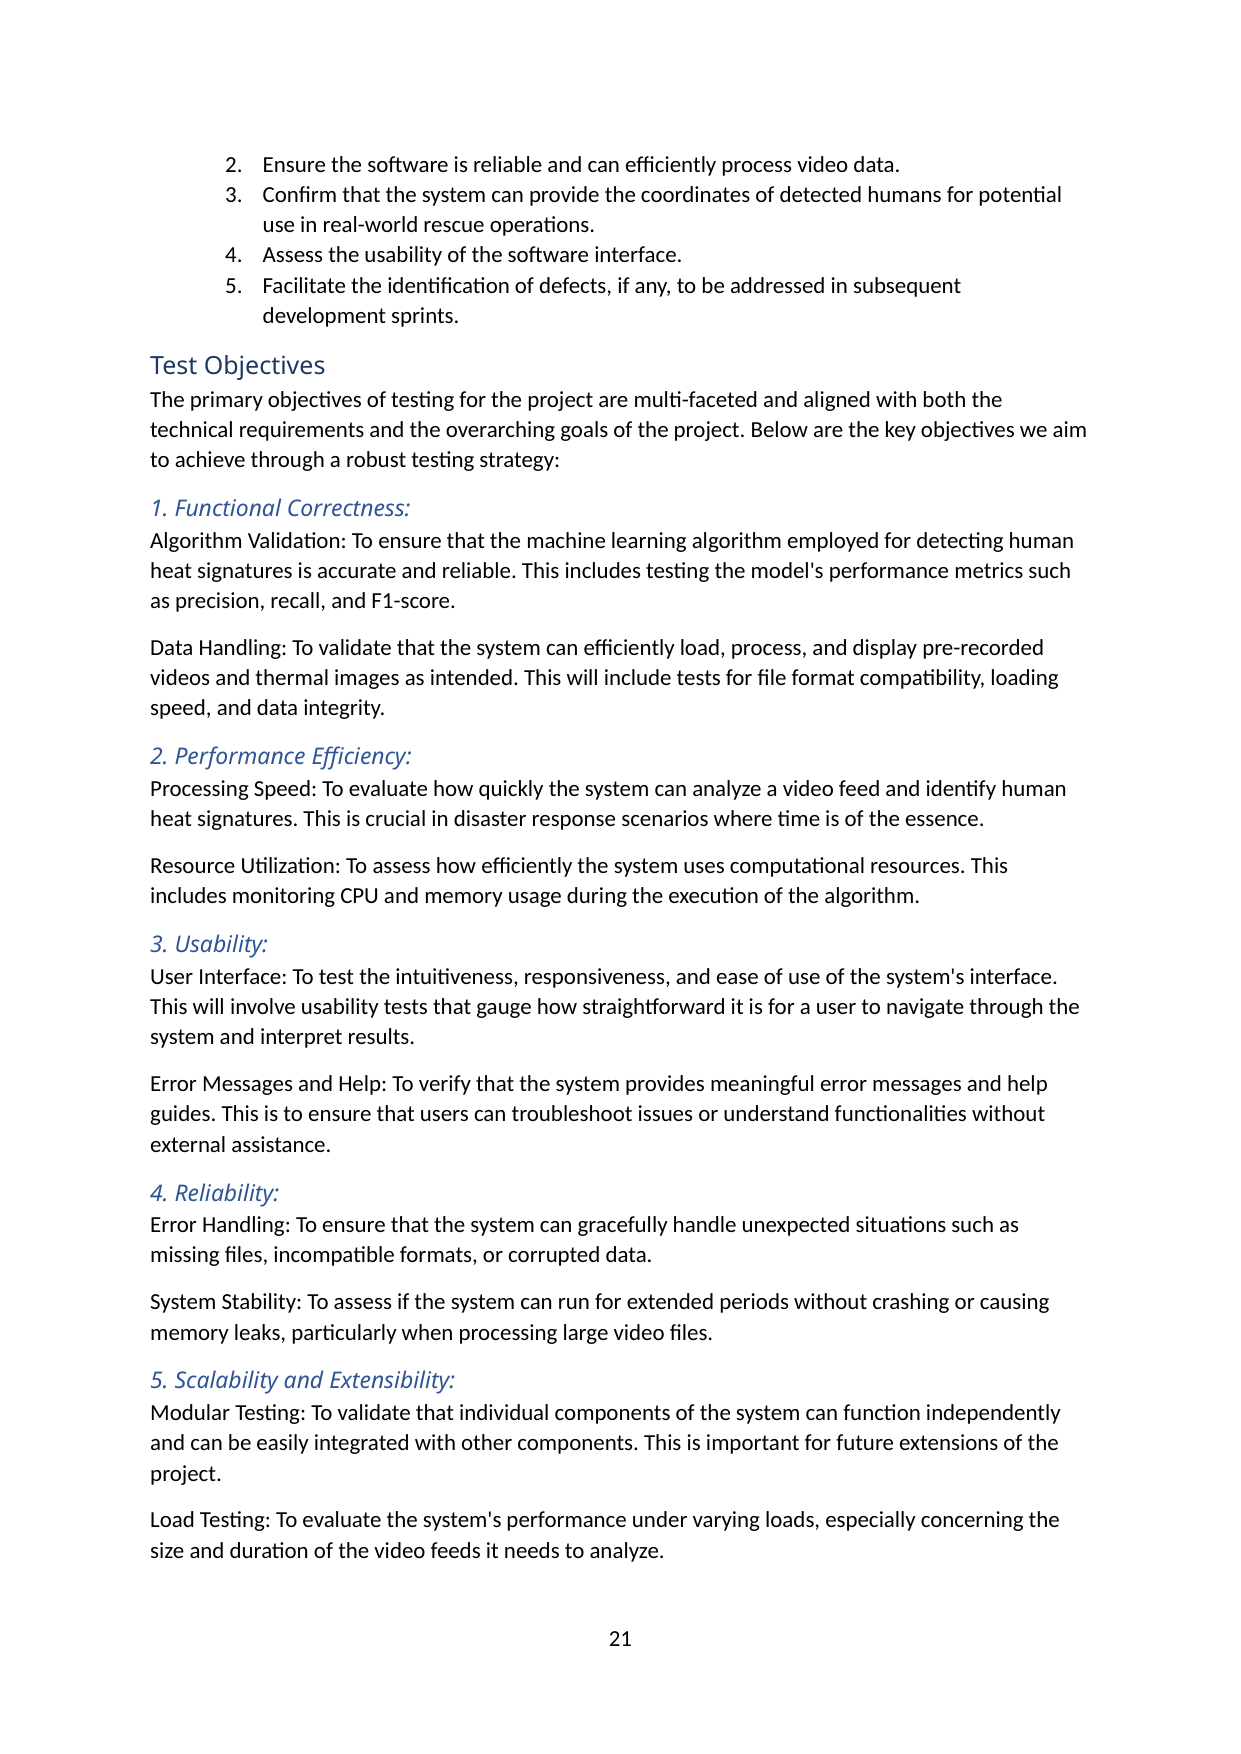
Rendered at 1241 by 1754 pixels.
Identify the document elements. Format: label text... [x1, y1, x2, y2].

subtitle 3. Usability: [150, 928, 1090, 959]
text Resource Utilization: To assess how efficiently the system uses computational resources. This includes monitoring CPU and memory usage during the execution of the algorithm. [150, 851, 1090, 909]
subtitle Test Objectives [150, 348, 1090, 382]
text Error Messages and Help: To verify that the system provides meaningful error messages and help guides. This is to ensure that users can troubleshoot issues or understand functionalities without external assistance. [150, 1069, 1090, 1158]
text Error Handling: To ensure that the system can gracefully handle unexpected situations such as missing files, incompatible formats, or corrupted data. [150, 1210, 1090, 1268]
text Load Testing: To evaluate the system's performance under varying loads, especially concerning the size and duration of the video feeds it needs to analyze. [150, 1506, 1090, 1564]
list Facilitate the identification of defects, if any, to be addressed in subsequent development sprints. [225, 271, 1090, 329]
text System Stability: To assess if the system can run for extended periods without crashing or causing memory leaks, particularly when processing large video files. [150, 1287, 1090, 1346]
text Processing Speed: To evaluate how quickly the system can analyze a video feed and identify human heat signatures. This is crucial in disaster response scenarios where time is of the essence. [150, 774, 1090, 832]
text Modular Testing: To validate that individual components of the system can function independently and can be easily integrated with other components. This is important for future extensions of the project. [150, 1398, 1090, 1487]
subtitle 2. Performance Efficiency: [150, 740, 1090, 772]
subtitle 5. Scalability and Extensibility: [150, 1364, 1090, 1396]
list Ensure the software is reliable and can efficiently process video data. [225, 150, 1090, 178]
text The primary objectives of testing for the project are multi-faceted and aligned with both the technical requirements and the overarching goals of the project. Below are the key objectives we aim to achieve through a robust testing strategy: [150, 385, 1090, 473]
text User Interface: To test the intuitiveness, responsiveness, and ease of use of the system's interface. This will involve usability tests that gauge how straightforward it is for a user to navigate through the system and interpret results. [150, 962, 1090, 1050]
text Data Handling: To validate that the system can efficiently load, process, and display pre-recorded videos and thermal images as intended. This will include tests for file format compatibility, loading speed, and data integrity. [150, 633, 1090, 721]
text Algorithm Validation: To ensure that the machine learning algorithm employed for detecting human heat signatures is accurate and reliable. This includes testing the model's performance metrics such as precision, recall, and F1-score. [150, 526, 1090, 614]
subtitle 1. Functional Correctness: [150, 492, 1090, 523]
subtitle 4. Reliability: [150, 1177, 1090, 1208]
list Confirm that the system can provide the coordinates of detected humans for potential use in real-world rescue operations. [225, 180, 1090, 238]
list Assess the usability of the software interface. [225, 241, 1090, 269]
